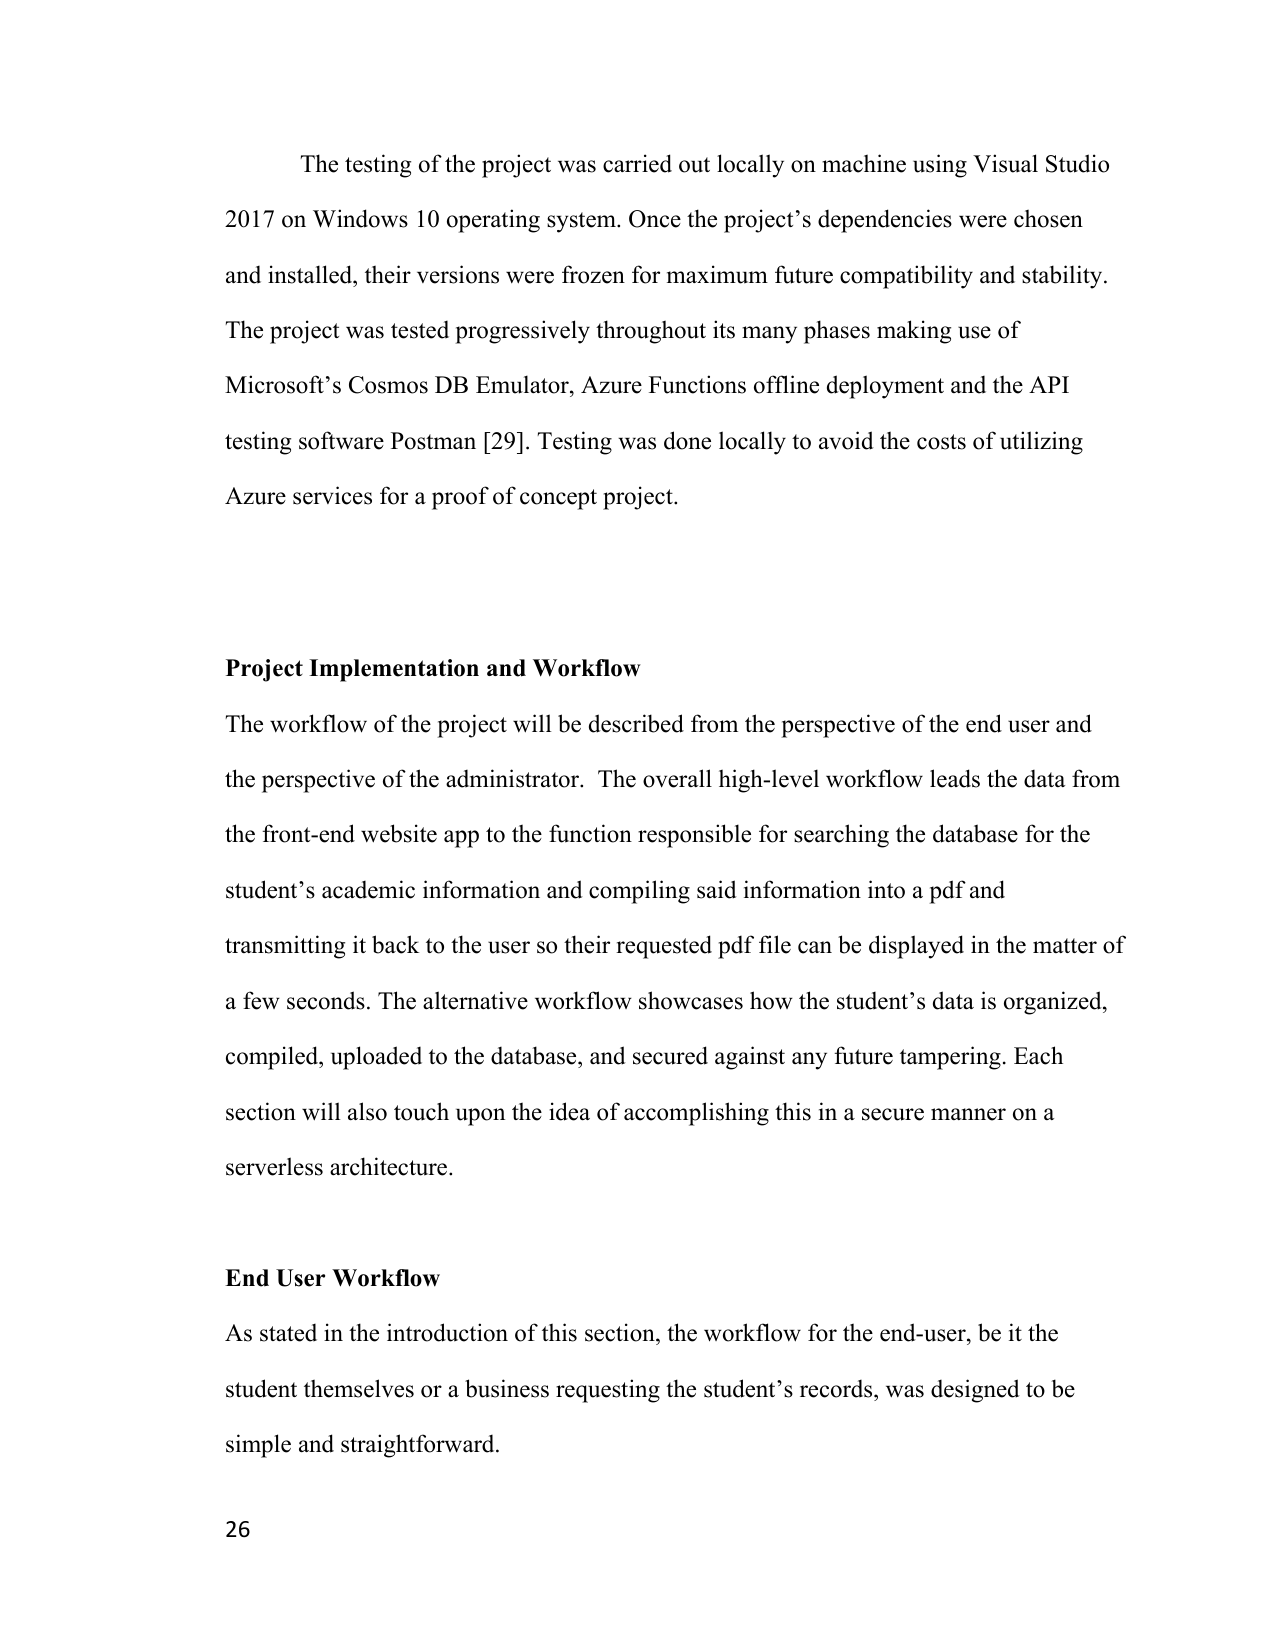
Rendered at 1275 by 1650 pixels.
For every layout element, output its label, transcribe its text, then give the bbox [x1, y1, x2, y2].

text End User Workflow [225, 1264, 1125, 1292]
text Project Implementation and Workflow [225, 654, 1125, 682]
text The workflow of the project will be described from the perspective of the end user and the perspective of the administrator. The overall high-level workflow leads the data from the front-end website app to the function responsible for searching the database for the student’s academic information and compiling said information into a pdf and transmitting it back to the user so their requested pdf file can be displayed in the matter of a few seconds. The alternative workflow showcases how the student’s data is organized, compiled, uploaded to the database, and secured against any future tampering. Each section will also touch upon the idea of accomplishing this in a secure manner on a serverless architecture. [225, 710, 1125, 1181]
text The testing of the project was carried out locally on machine using Visual Studio 2017 on Windows 10 operating system. Once the project’s dependencies were chosen and installed, their versions were frozen for maximum future compatibility and stability. The project was tested progressively throughout its many phases making use of Microsoft’s Cosmos DB Emulator, Azure Functions offline deployment and the API testing software Postman [29]. Testing was done locally to avoid the costs of utilizing Azure services for a proof of concept project. [225, 150, 1125, 510]
text As stated in the introduction of this section, the workflow for the end-user, be it the student themselves or a business requesting the student’s records, was designed to be simple and straightforward. [225, 1319, 1125, 1458]
